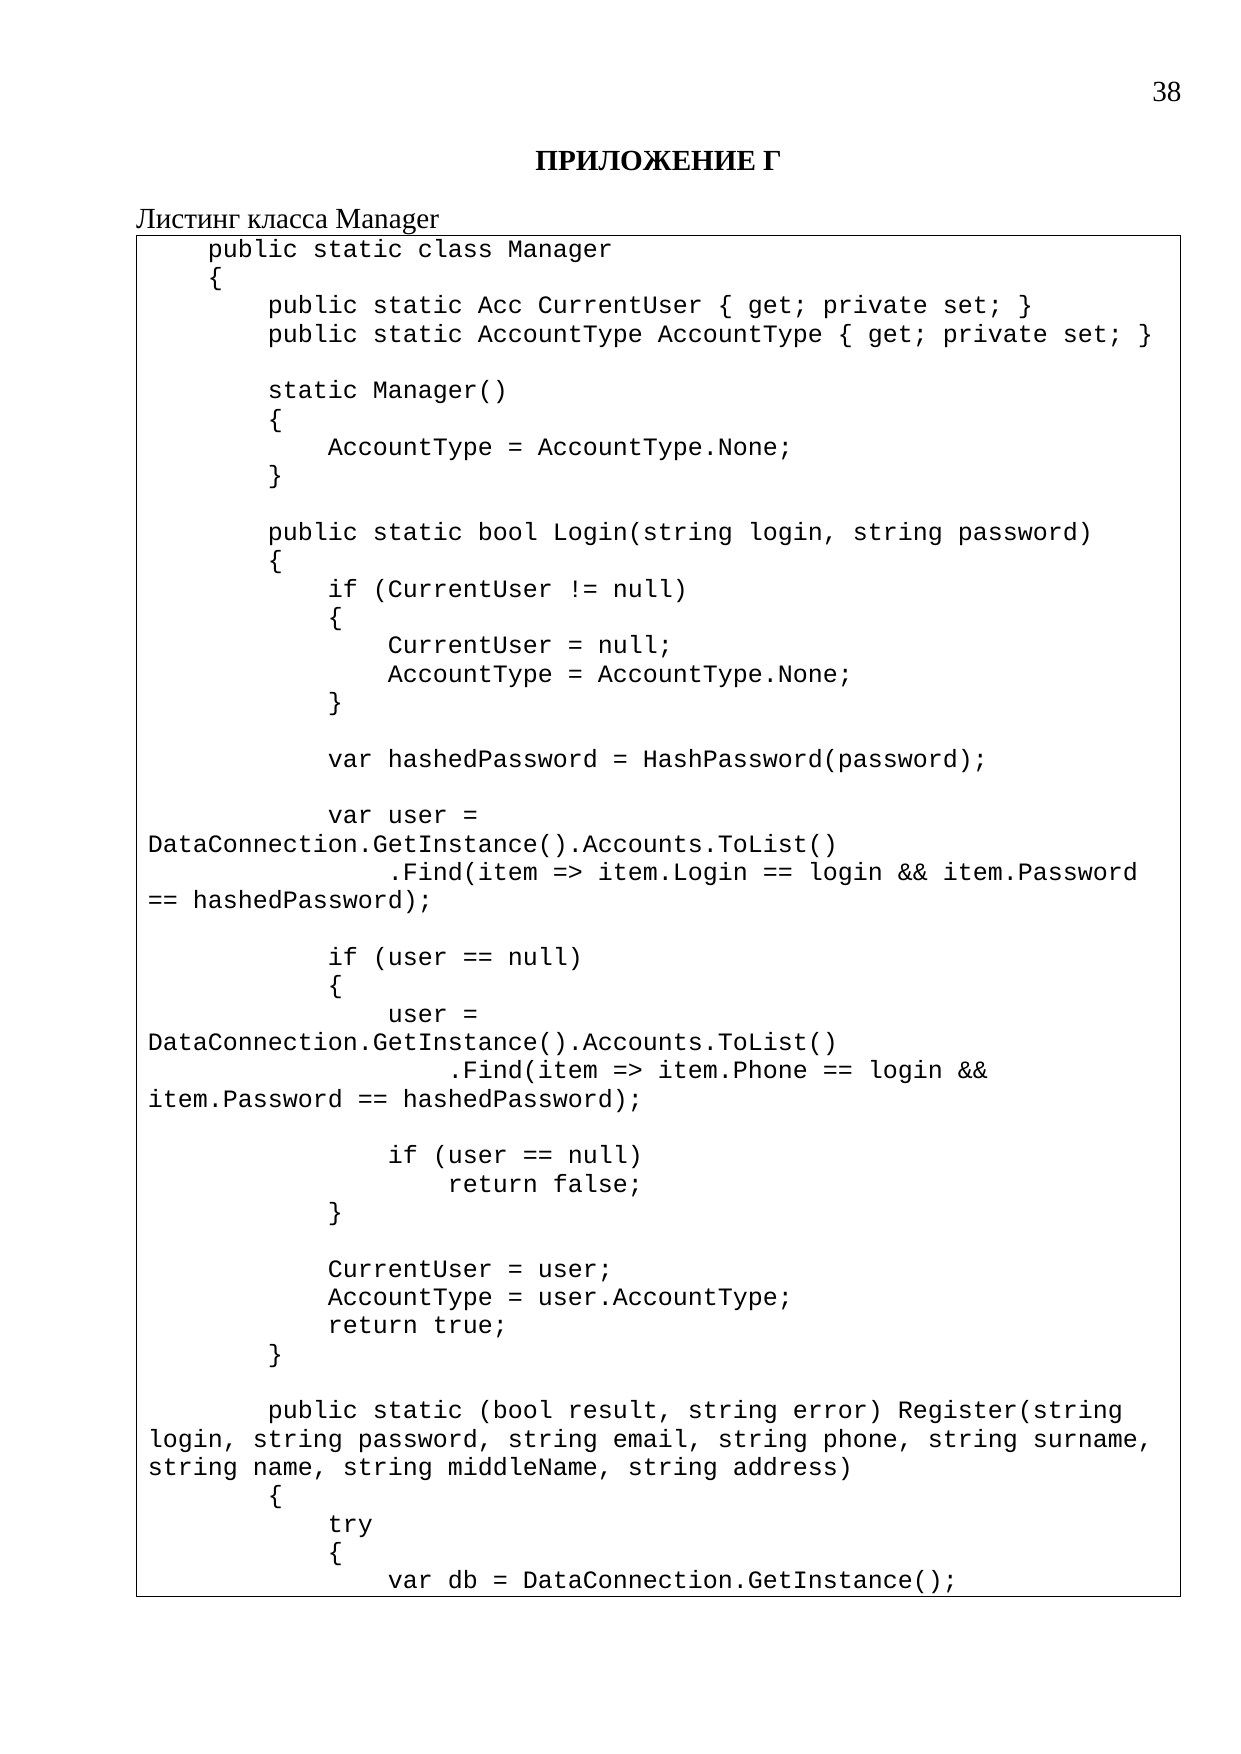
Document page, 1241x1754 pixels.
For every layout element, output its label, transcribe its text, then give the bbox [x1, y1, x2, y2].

text Листинг класса Manager [136, 202, 1181, 235]
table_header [137, 236, 1180, 1596]
subtitle ПРИЛОЖЕНИЕ Г [136, 143, 1181, 177]
